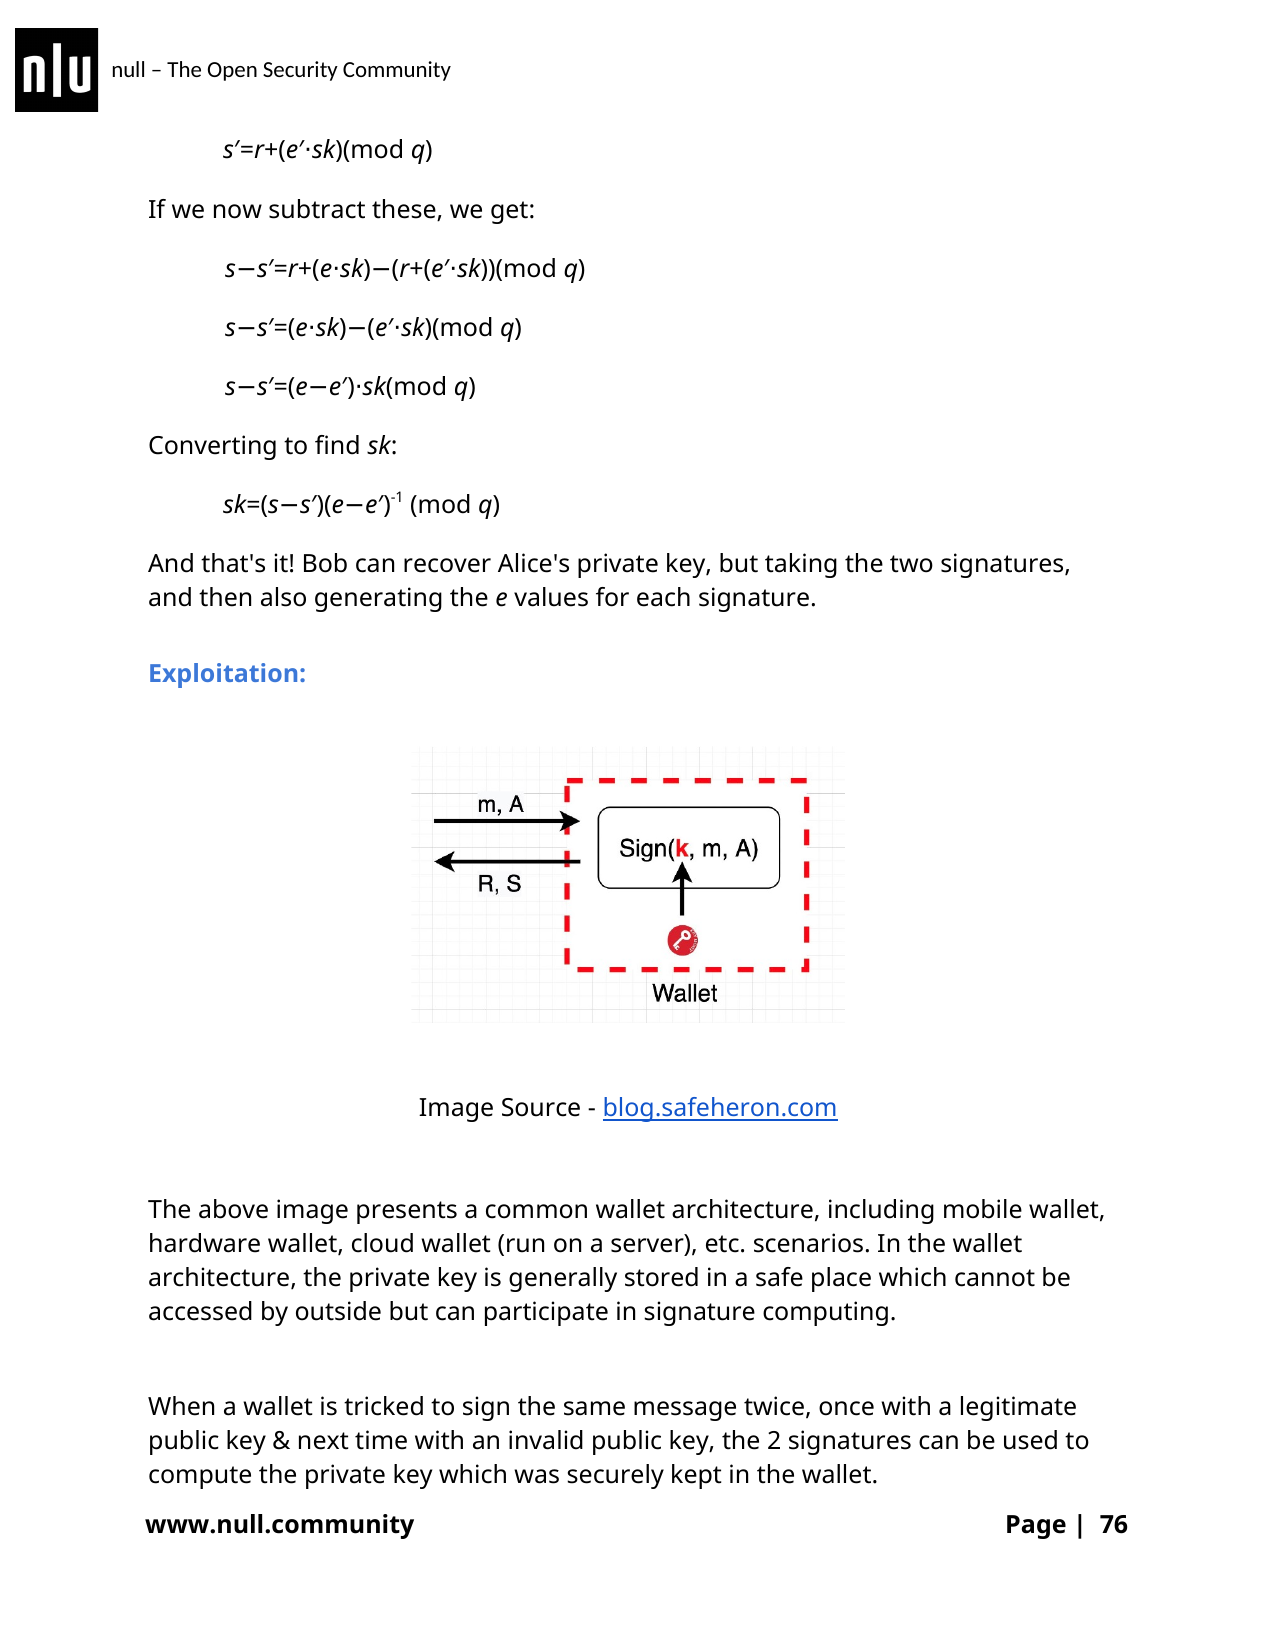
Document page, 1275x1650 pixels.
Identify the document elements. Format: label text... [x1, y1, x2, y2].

text s−s′=r+(e⋅sk)−(r+(e′⋅sk))(mod q) [225, 250, 1108, 284]
text And that's it! Bob can recover Alice's private key, but taking the two signatures, and then also generating the e values for each signature. [148, 546, 1108, 614]
picture [411, 746, 845, 1023]
text When a wallet is tricked to sign the same message twice, once with a legitimate public key & next time with an invalid public key, the 2 signatures can be used to compute the private key which was securely kept in the wallet. [148, 1389, 1108, 1491]
text Converting to find sk: [148, 427, 1108, 462]
text The above image presents a common wallet architecture, including mobile wallet, hardware wallet, cloud wallet (run on a server), etc. scenarios. In the wallet architecture, the private key is generally stored in a safe place which cannot be accessed by outside but can participate in signature computing. [148, 1191, 1108, 1328]
subtitle Exploitation: [148, 655, 1108, 689]
text s′=r+(e′⋅sk)(mod q) [148, 132, 1108, 166]
text sk=(s−s′)(e−e′)-1 (mod q) [148, 487, 1108, 521]
text Image Source - blog.safeheron.com [148, 1090, 1108, 1124]
text s−s′=(e−e′)⋅sk(mod q) [225, 368, 1108, 402]
text If we now subtract these, we get: [148, 191, 1108, 225]
picture [15, 28, 99, 112]
text s−s′=(e⋅sk)−(e′⋅sk)(mod q) [225, 309, 1108, 343]
